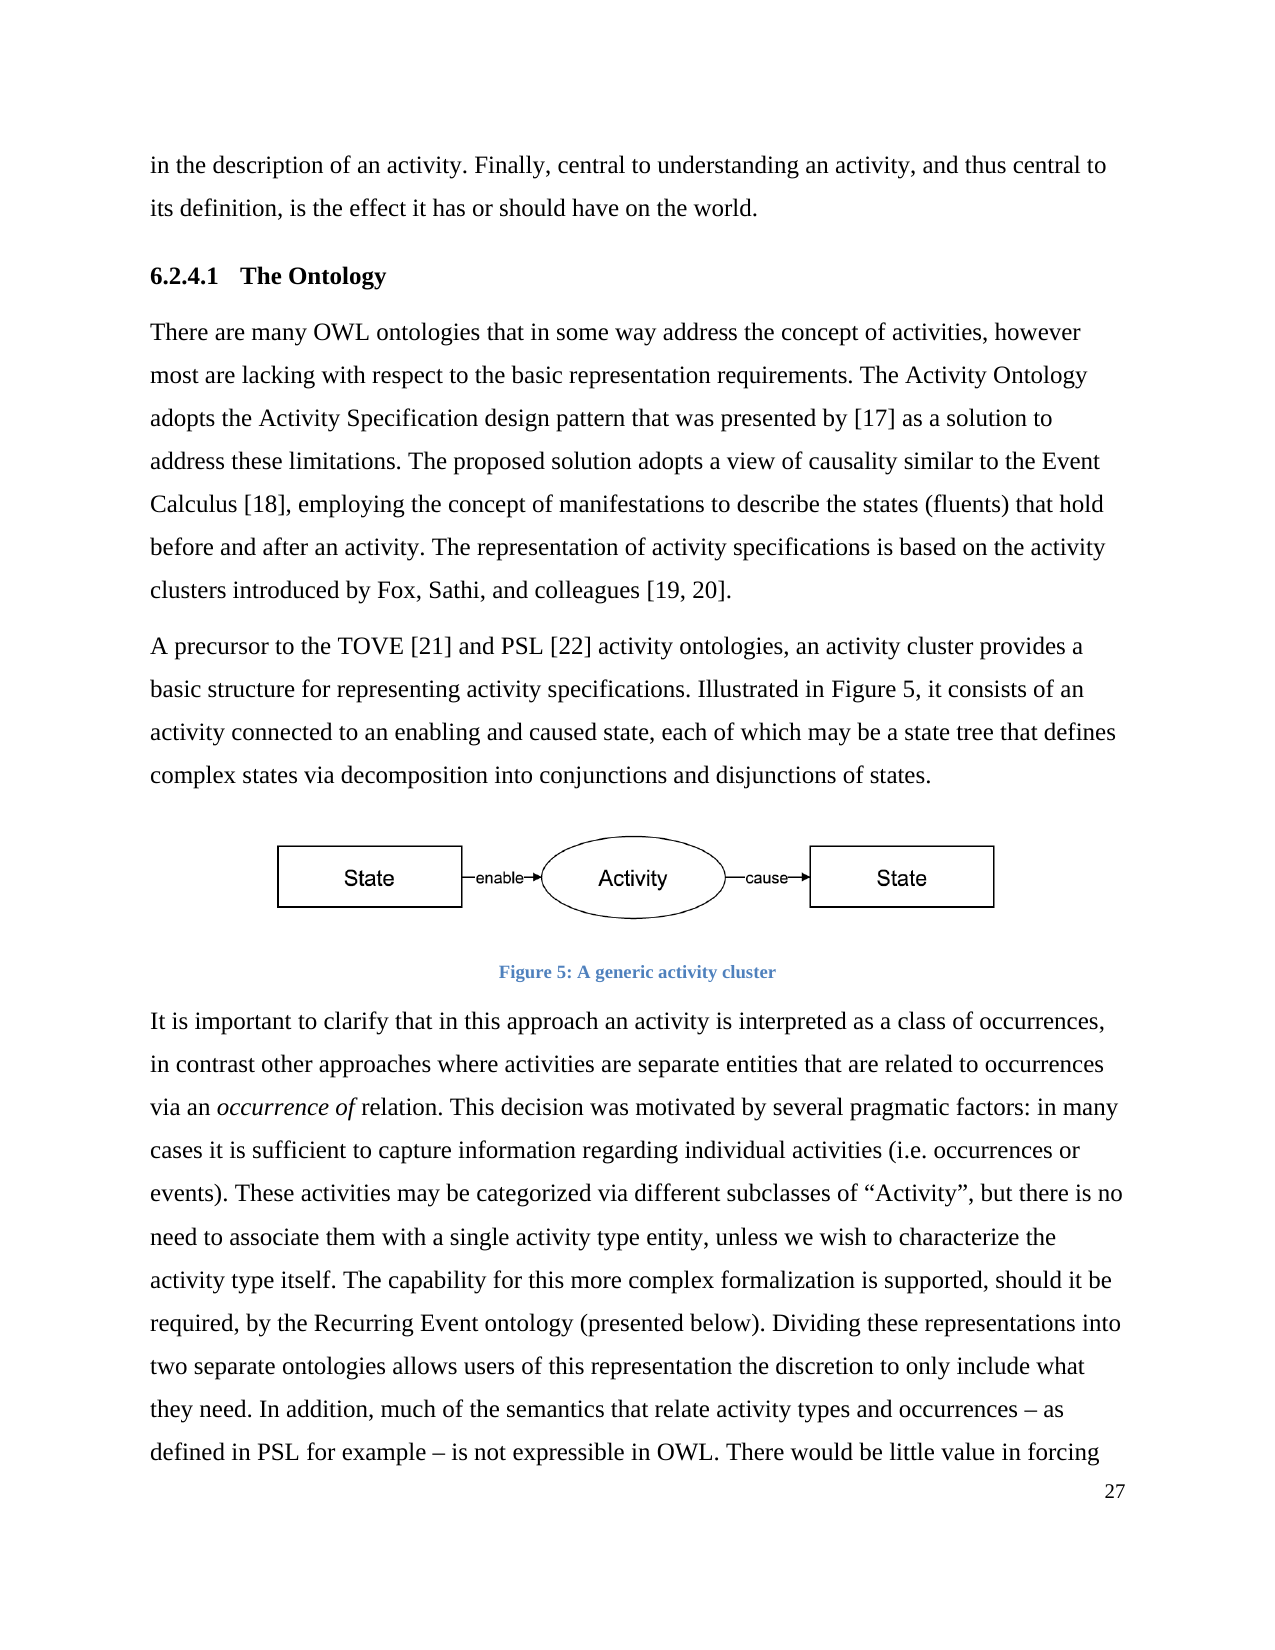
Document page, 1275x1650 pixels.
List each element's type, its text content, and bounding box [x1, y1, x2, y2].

text Figure 5: A generic activity cluster [150, 961, 1125, 983]
text A precursor to the TOVE [21] and PSL [22] activity ontologies, an activity cluster provides a basic structure for representing activity specifications. Illustrated in Figure 5, it consists of an activity connected to an enabling and caused state, each of which may be a state tree that defines complex states via decomposition into conjunctions and disjunctions of states. [150, 631, 1125, 789]
text There are many OWL ontologies that in some way address the concept of activities, however most are lacking with respect to the basic representation requirements. The Activity Ontology adopts the Activity Specification design pattern that was presented by [17] as a solution to address these limitations. The proposed solution adopts a view of causality similar to the Event Calculus [18], employing the concept of manifestations to describe the states (fluents) that hold before and after an activity. The representation of activity specifications is based on the activity clusters introduced by Fox, Sathi, and colleagues [19, 20]. [150, 317, 1125, 604]
picture [260, 816, 1015, 935]
subtitle The Ontology [150, 261, 1125, 290]
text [150, 1006, 1125, 1466]
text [150, 150, 1125, 222]
